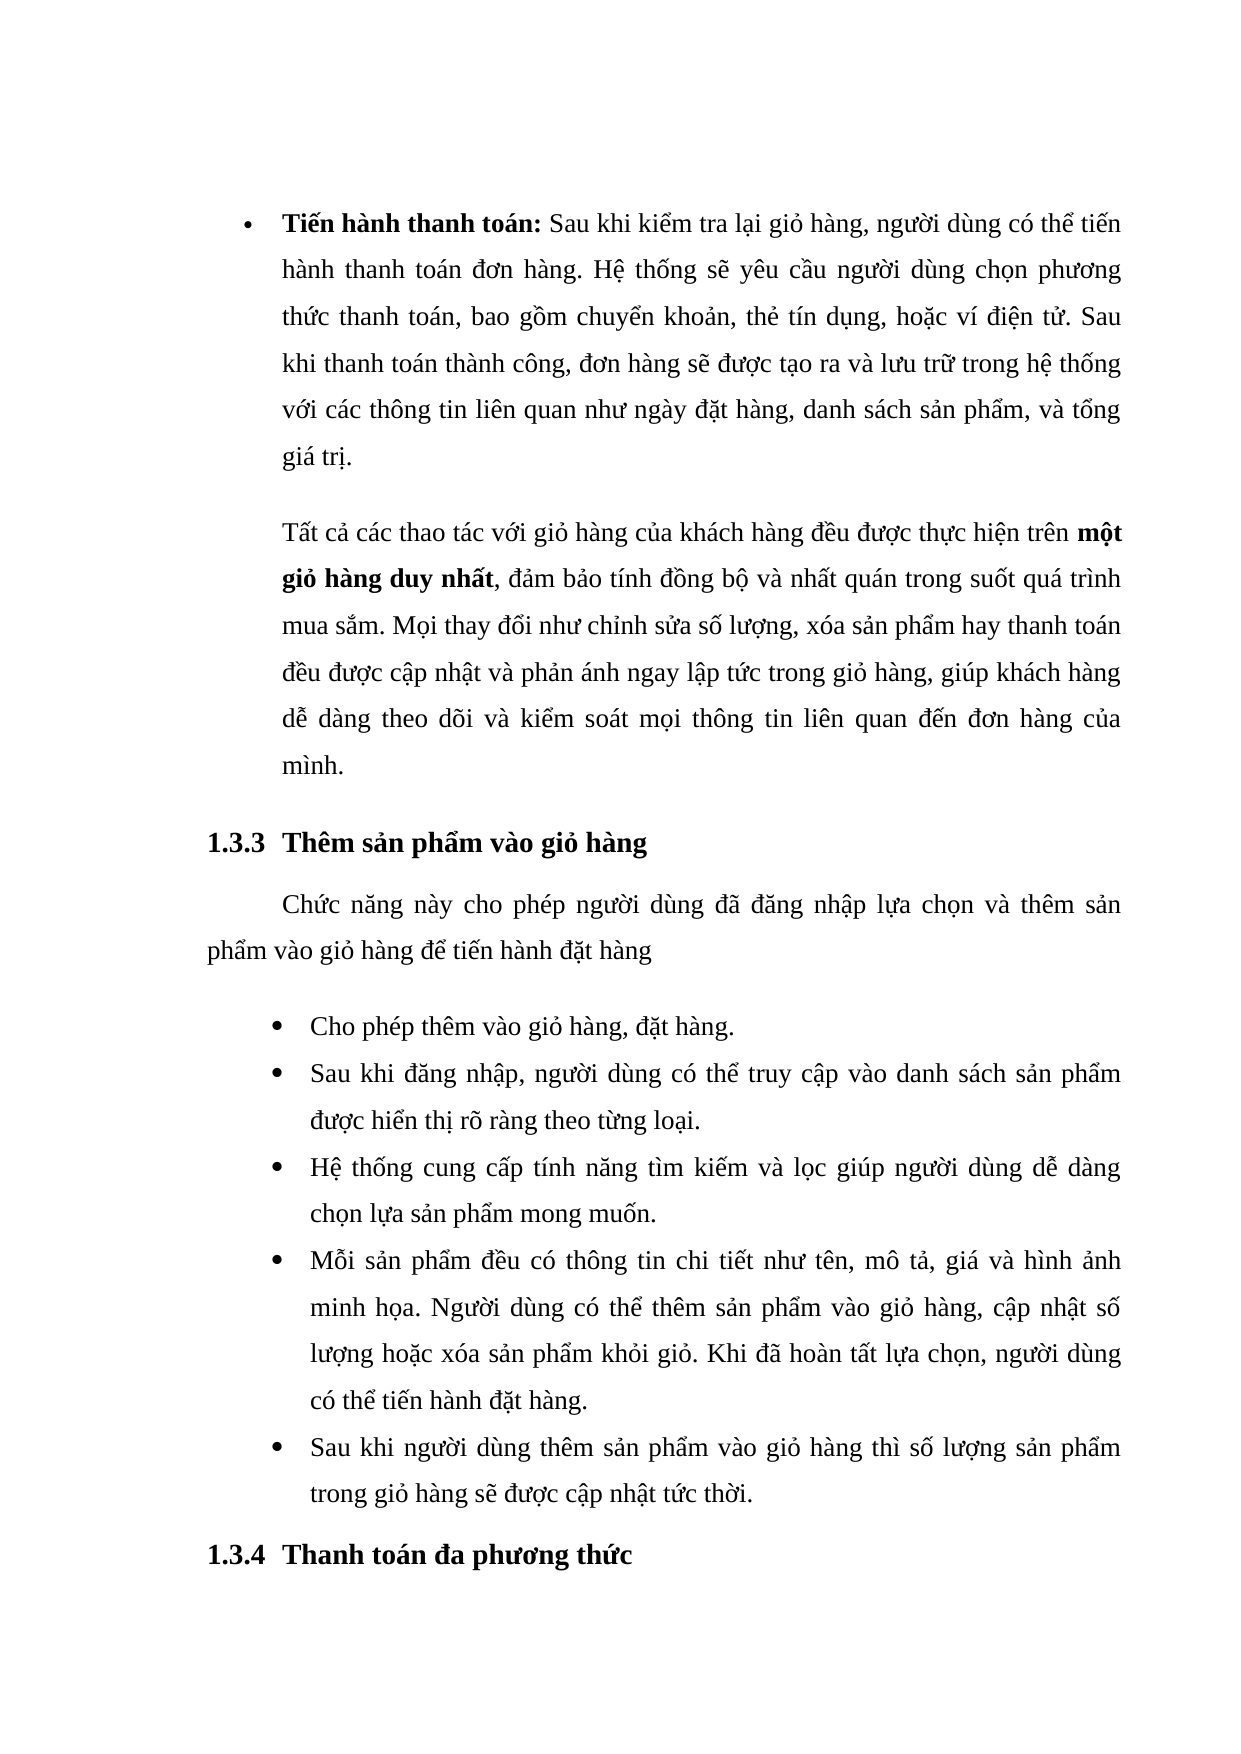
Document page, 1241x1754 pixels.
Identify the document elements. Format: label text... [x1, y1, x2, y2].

list Chỉnh sửa số lượng sản phẩm: Người dùng có thể cập nhật số lượng của mỗi sản phẩm trong giỏ hàng. Nếu muốn mua nhiều sản phẩm hơn, chỉ cần điều chỉnh số lượng và hệ thống sẽ tự động tính lại tổng giá trị đơn hàng. [244, 207, 1122, 331]
list Xóa sản phẩm khỏi giỏ hàng: Nếu người dùng thay đổi ý định và muốn loại bỏ một sản phẩm khỏi giỏ hàng, họ có thể dễ dàng xóa sản phẩm đó. Hệ thống sẽ cập nhật lại giỏ hàng và tổng giá trị đơn hàng sau khi xóa sản phẩm. [244, 347, 1122, 471]
list Cho phép thêm vào giỏ hàng, đặt hàng. [272, 1290, 1122, 1322]
list Thêm sản phẩm vào giỏ hàng [207, 1105, 1122, 1139]
text Chức năng này cho phép người dùng đã đăng nhập lựa chọn và thêm sản phẩm vào giỏ hàng để tiến hành đặt hàng [207, 1168, 1122, 1246]
text Tất cả các thao tác với giỏ hàng của khách hàng đều được thực hiện trên một giỏ hàng duy nhất, đảm bảo tính đồng bộ và nhất quán trong suốt quá trình mua sắm. Mọi thay đổi như chỉnh sửa số lượng, xóa sản phẩm hay thanh toán đều được cập nhật và phản ánh ngay lập tức trong giỏ hàng, giúp khách hàng dễ dàng theo dõi và kiểm soát mọi thông tin liên quan đến đơn hàng của mình. [282, 796, 1122, 1060]
list Sau khi đăng nhập, người dùng có thể truy cập vào danh sách sản phẩm được hiển thị rõ ràng theo từng loại. [272, 1337, 1122, 1415]
list Hệ thống cung cấp tính năng tìm kiếm và lọc giúp người dùng dễ dàng chọn lựa sản phẩm mong muốn. [272, 1431, 1122, 1508]
list Tiến hành thanh toán: Sau khi kiểm tra lại giỏ hàng, người dùng có thể tiến hành thanh toán đơn hàng. Hệ thống sẽ yêu cầu người dùng chọn phương thức thanh toán, bao gồm chuyển khoản, thẻ tín dụng, hoặc ví điện tử. Sau khi thanh toán thành công, đơn hàng sẽ được tạo ra và lưu trữ trong hệ thống với các thông tin liên quan như ngày đặt hàng, danh sách sản phẩm, và tổng giá trị. [244, 487, 1122, 751]
